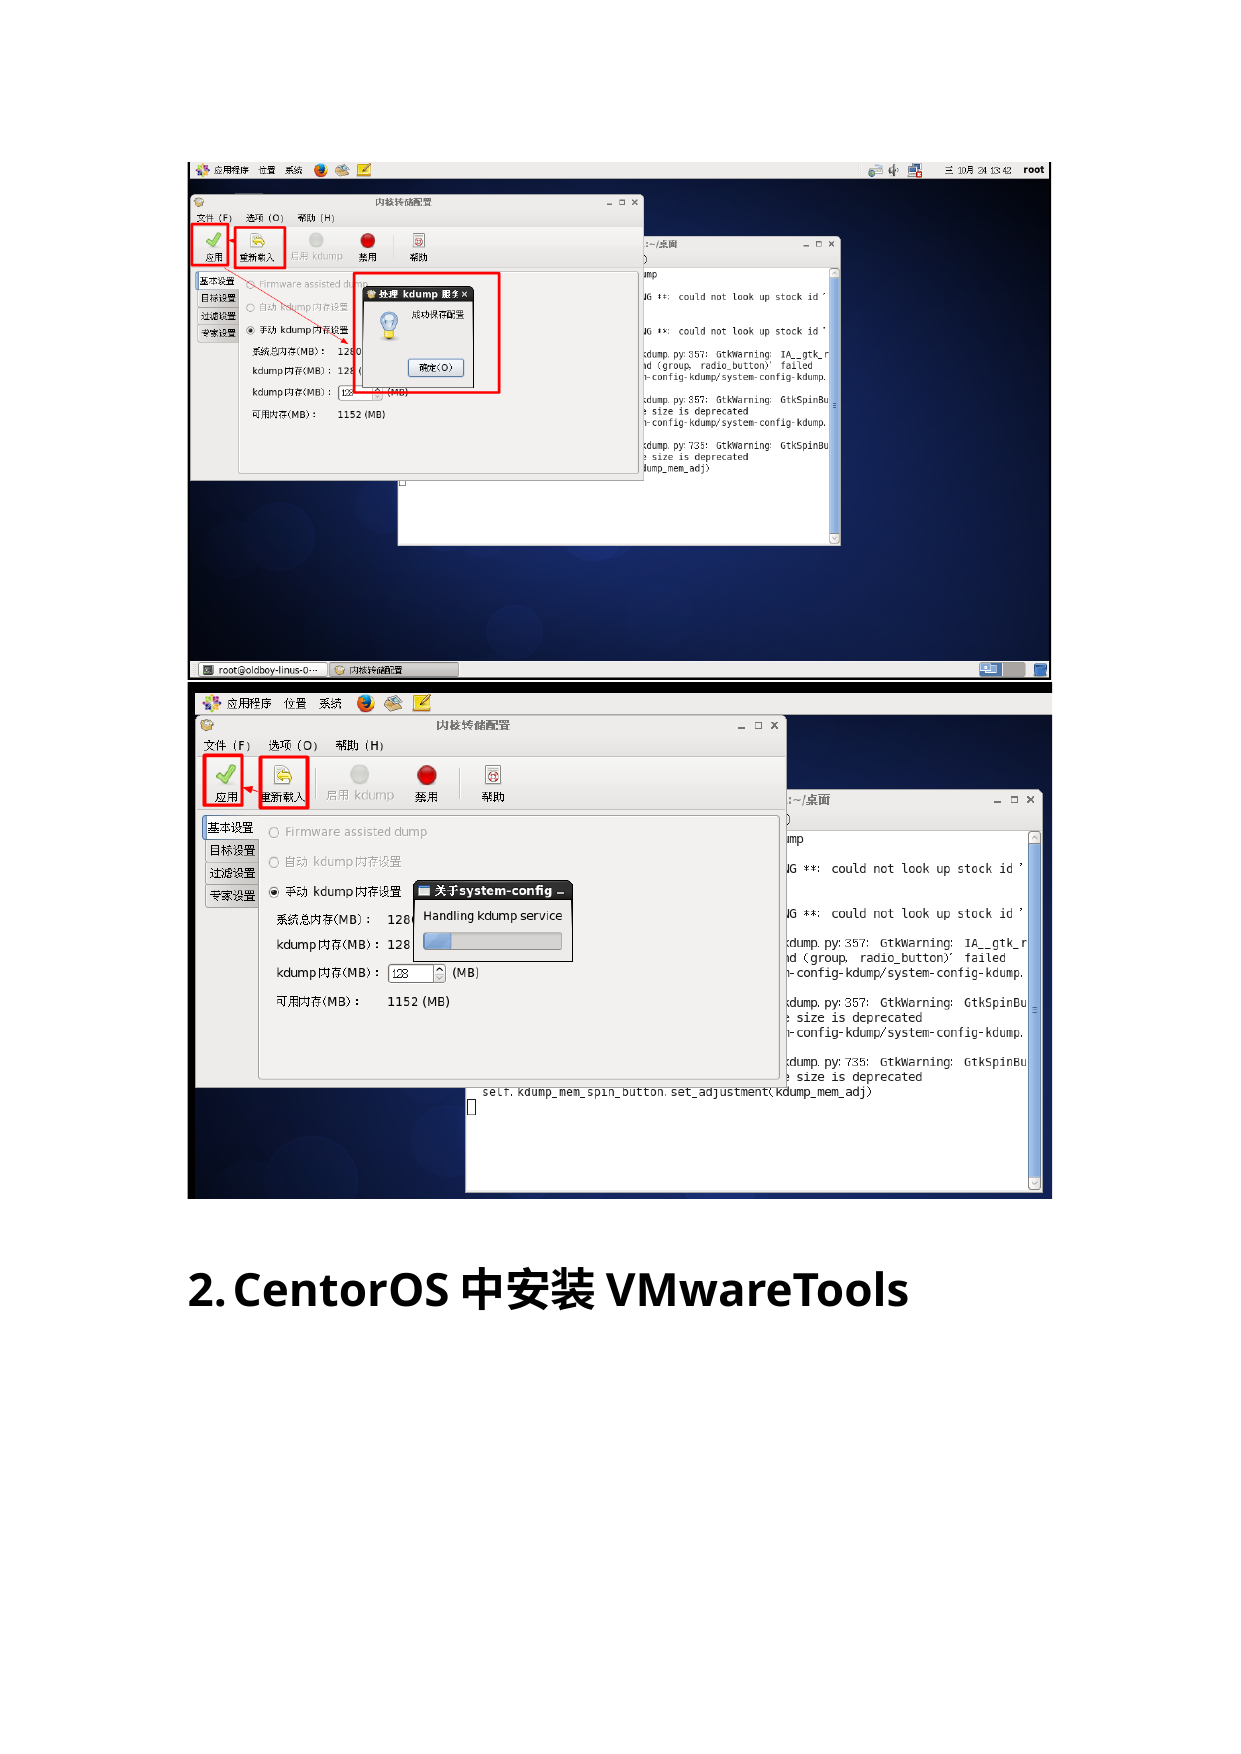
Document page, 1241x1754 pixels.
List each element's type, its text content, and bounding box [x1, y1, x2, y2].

picture [187, 162, 1052, 680]
picture [187, 682, 1053, 1199]
subtitle CentorOS中安装VMwareTools [187, 1237, 1053, 1335]
